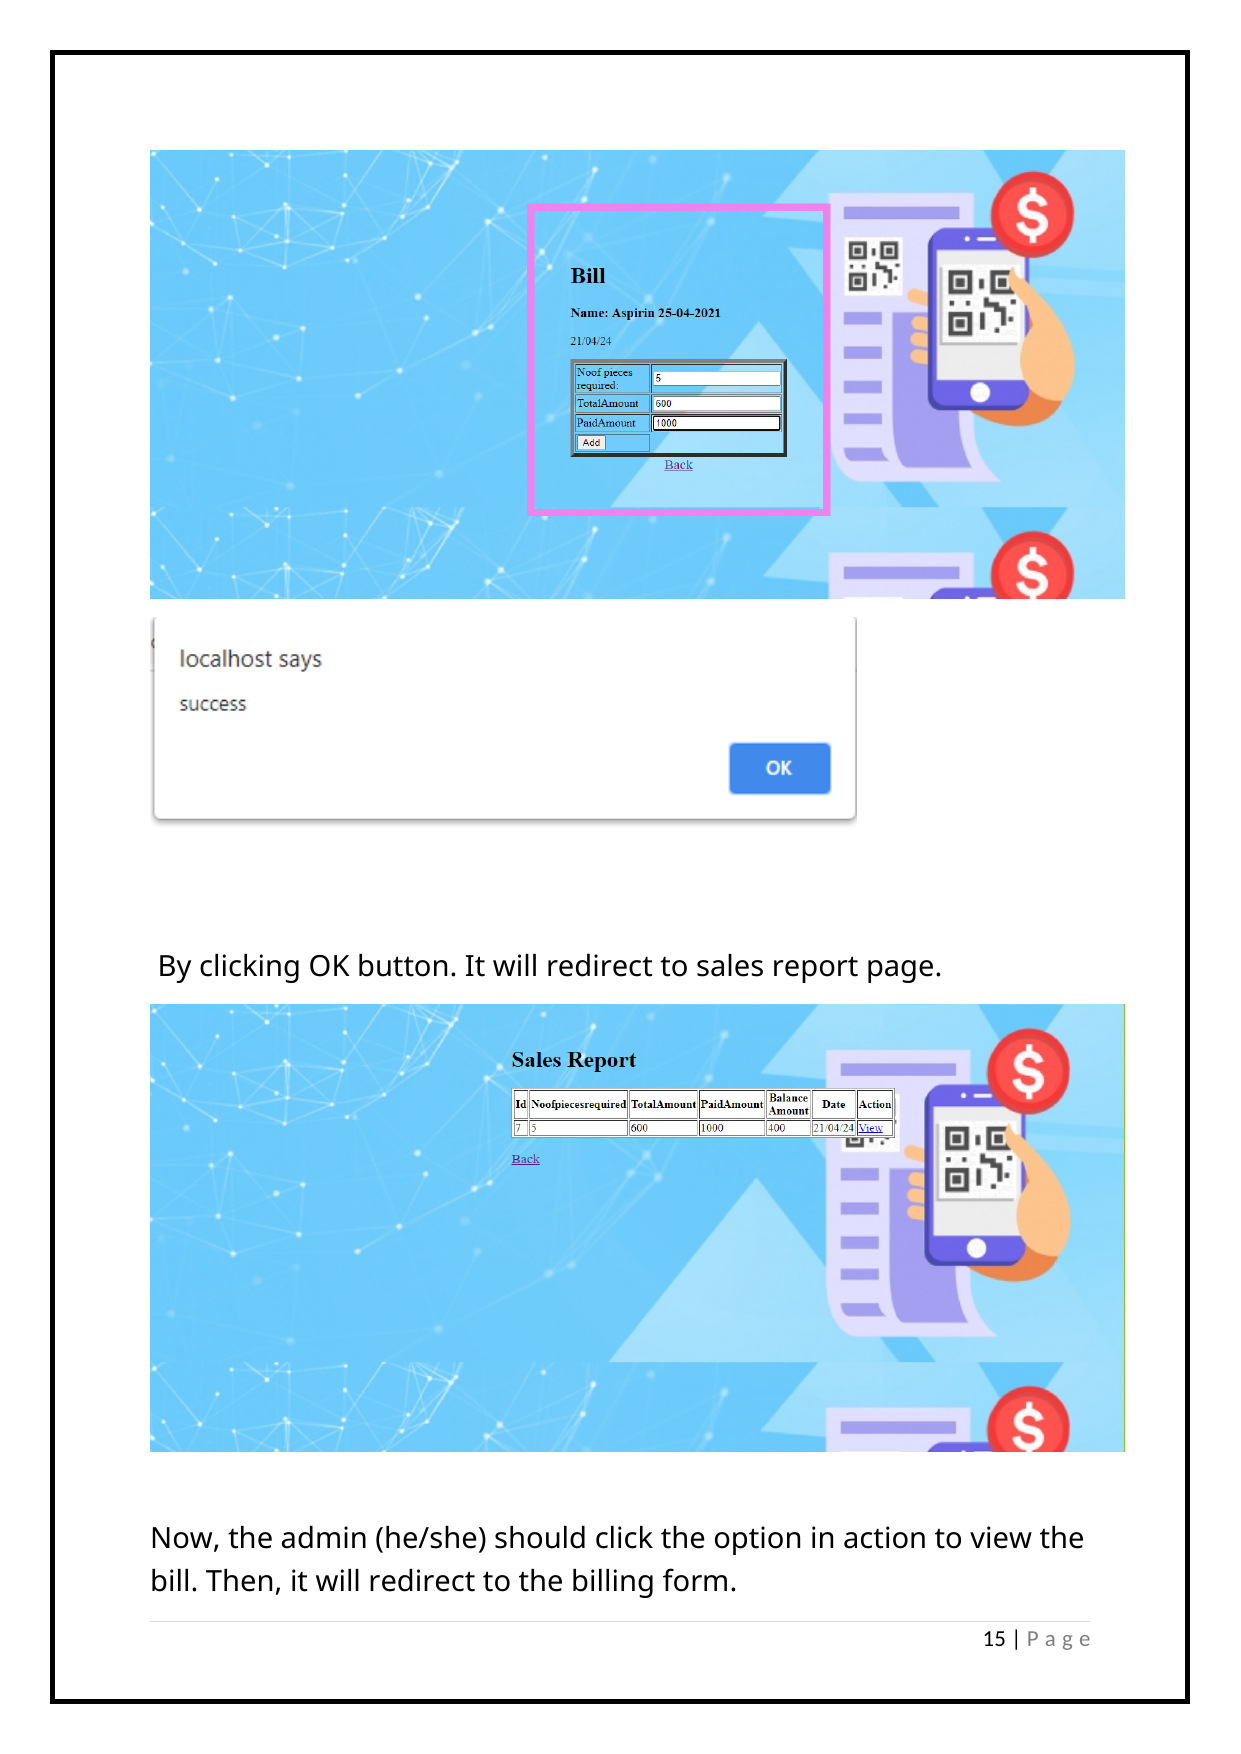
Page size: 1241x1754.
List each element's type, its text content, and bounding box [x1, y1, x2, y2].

picture [150, 1004, 1125, 1452]
text Now, the admin (he/she) should click the option in action to view the bill. Then, it will redirect to the billing form. [150, 1518, 1090, 1600]
picture [150, 150, 1125, 599]
picture [150, 617, 857, 927]
text By clicking OK button. It will redirect to sales report page. [150, 945, 1090, 985]
